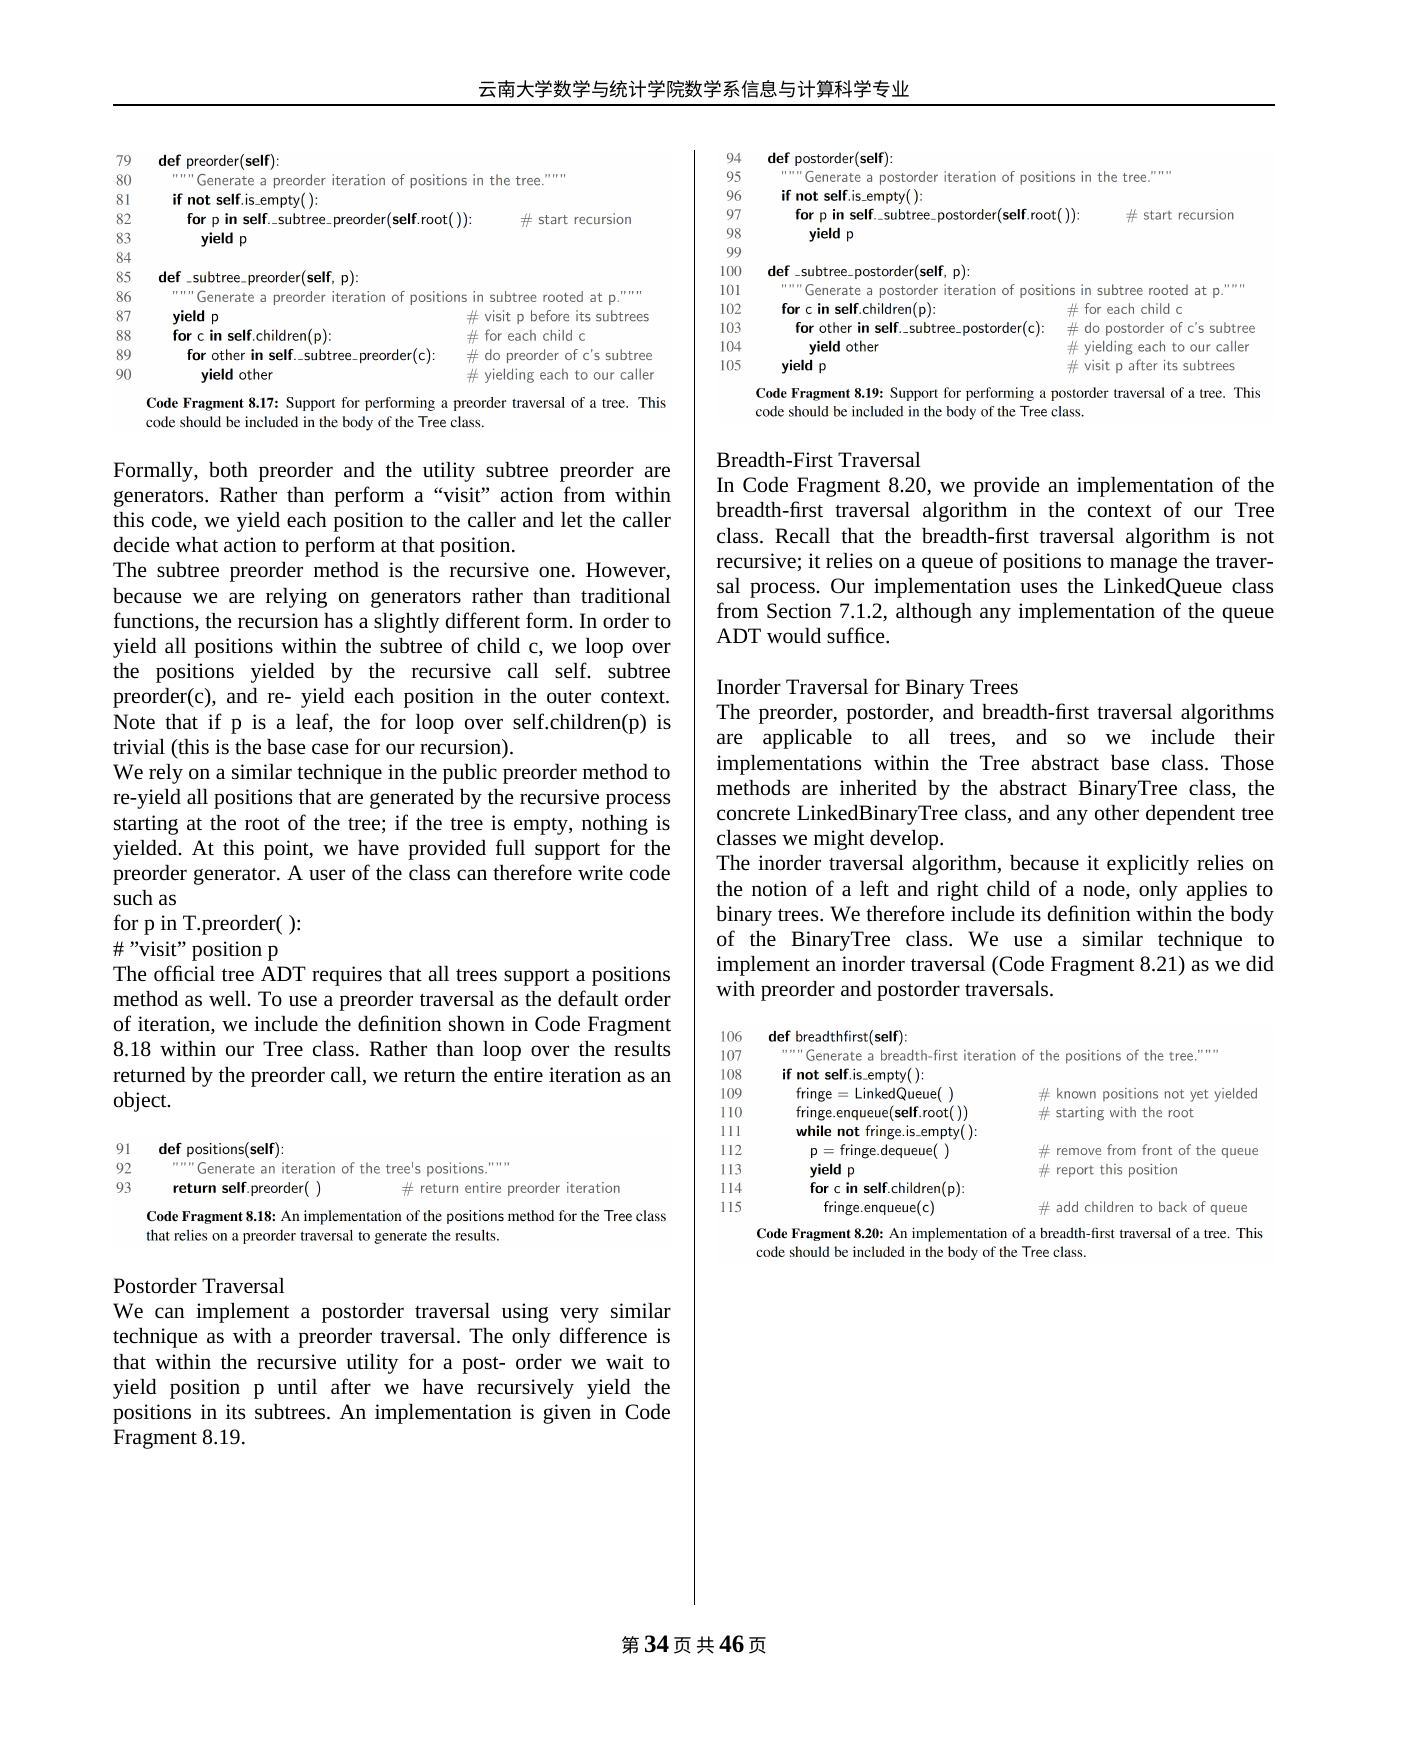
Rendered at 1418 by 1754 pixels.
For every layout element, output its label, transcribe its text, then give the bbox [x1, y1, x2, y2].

text The preorder, postorder, and breadth-ﬁrst traversal algorithms are applicable to all trees, and so we include their implementations within the Tree abstract base class. Those methods are inherited by the abstract BinaryTree class, the concrete LinkedBinaryTree class, and any other dependent tree classes we might develop. [716, 699, 1275, 850]
text Postorder Traversal [113, 1273, 672, 1298]
text In Code Fragment 8.20, we provide an implementation of the breadth-ﬁrst traversal algorithm in the context of our Tree class. Recall that the breadth-ﬁrst traversal algorithm is not recursive; it relies on a queue of positions to manage the traver- sal process. Our implementation uses the LinkedQueue class from Section 7.1.2, although any implementation of the queue ADT would sufﬁce. [716, 472, 1275, 649]
text The subtree preorder method is the recursive one. However, because we are relying on generators rather than traditional functions, the recursion has a slightly different form. In order to yield all positions within the subtree of child c, we loop over the positions yielded by the recursive call self. subtree preorder(c), and re- yield each position in the outer context. Note that if p is a leaf, the for loop over self.children(p) is trivial (this is the base case for our recursion). [113, 557, 672, 759]
text We rely on a similar technique in the public preorder method to re-yield all positions that are generated by the recursive process starting at the root of the tree; if the tree is empty, nothing is yielded. At this point, we have provided full support for the preorder generator. A user of the class can therefore write code such as [113, 759, 672, 910]
text # ”visit” position p [113, 936, 672, 961]
picture [112, 150, 672, 432]
text Formally, both preorder and the utility subtree preorder are generators. Rather than perform a “visit” action from within this code, we yield each position to the caller and let the caller decide what action to perform at that position. [113, 457, 672, 557]
text for p in T.preorder( ): [113, 910, 672, 936]
picture [716, 1026, 1275, 1263]
picture [716, 150, 1275, 422]
text The ofﬁcial tree ADT requires that all trees support a positions method as well. To use a preorder traversal as the default order of iteration, we include the deﬁnition shown in Code Fragment 8.18 within our Tree class. Rather than loop over the results returned by the preorder call, we return the entire iteration as an object. [113, 961, 672, 1112]
text Inorder Traversal for Binary Trees [716, 674, 1275, 699]
picture [112, 1137, 672, 1248]
text The inorder traversal algorithm, because it explicitly relies on the notion of a left and right child of a node, only applies to binary trees. We therefore include its deﬁnition within the body of the BinaryTree class. We use a similar technique to implement an inorder traversal (Code Fragment 8.21) as we did with preorder and postorder traversals. [716, 850, 1275, 1002]
text We can implement a postorder traversal using very similar technique as with a preorder traversal. The only difference is that within the recursive utility for a post- order we wait to yield position p until after we have recursively yield the positions in its subtrees. An implementation is given in Code Fragment 8.19. [113, 1298, 672, 1449]
text Breadth-First Traversal [716, 447, 1275, 472]
